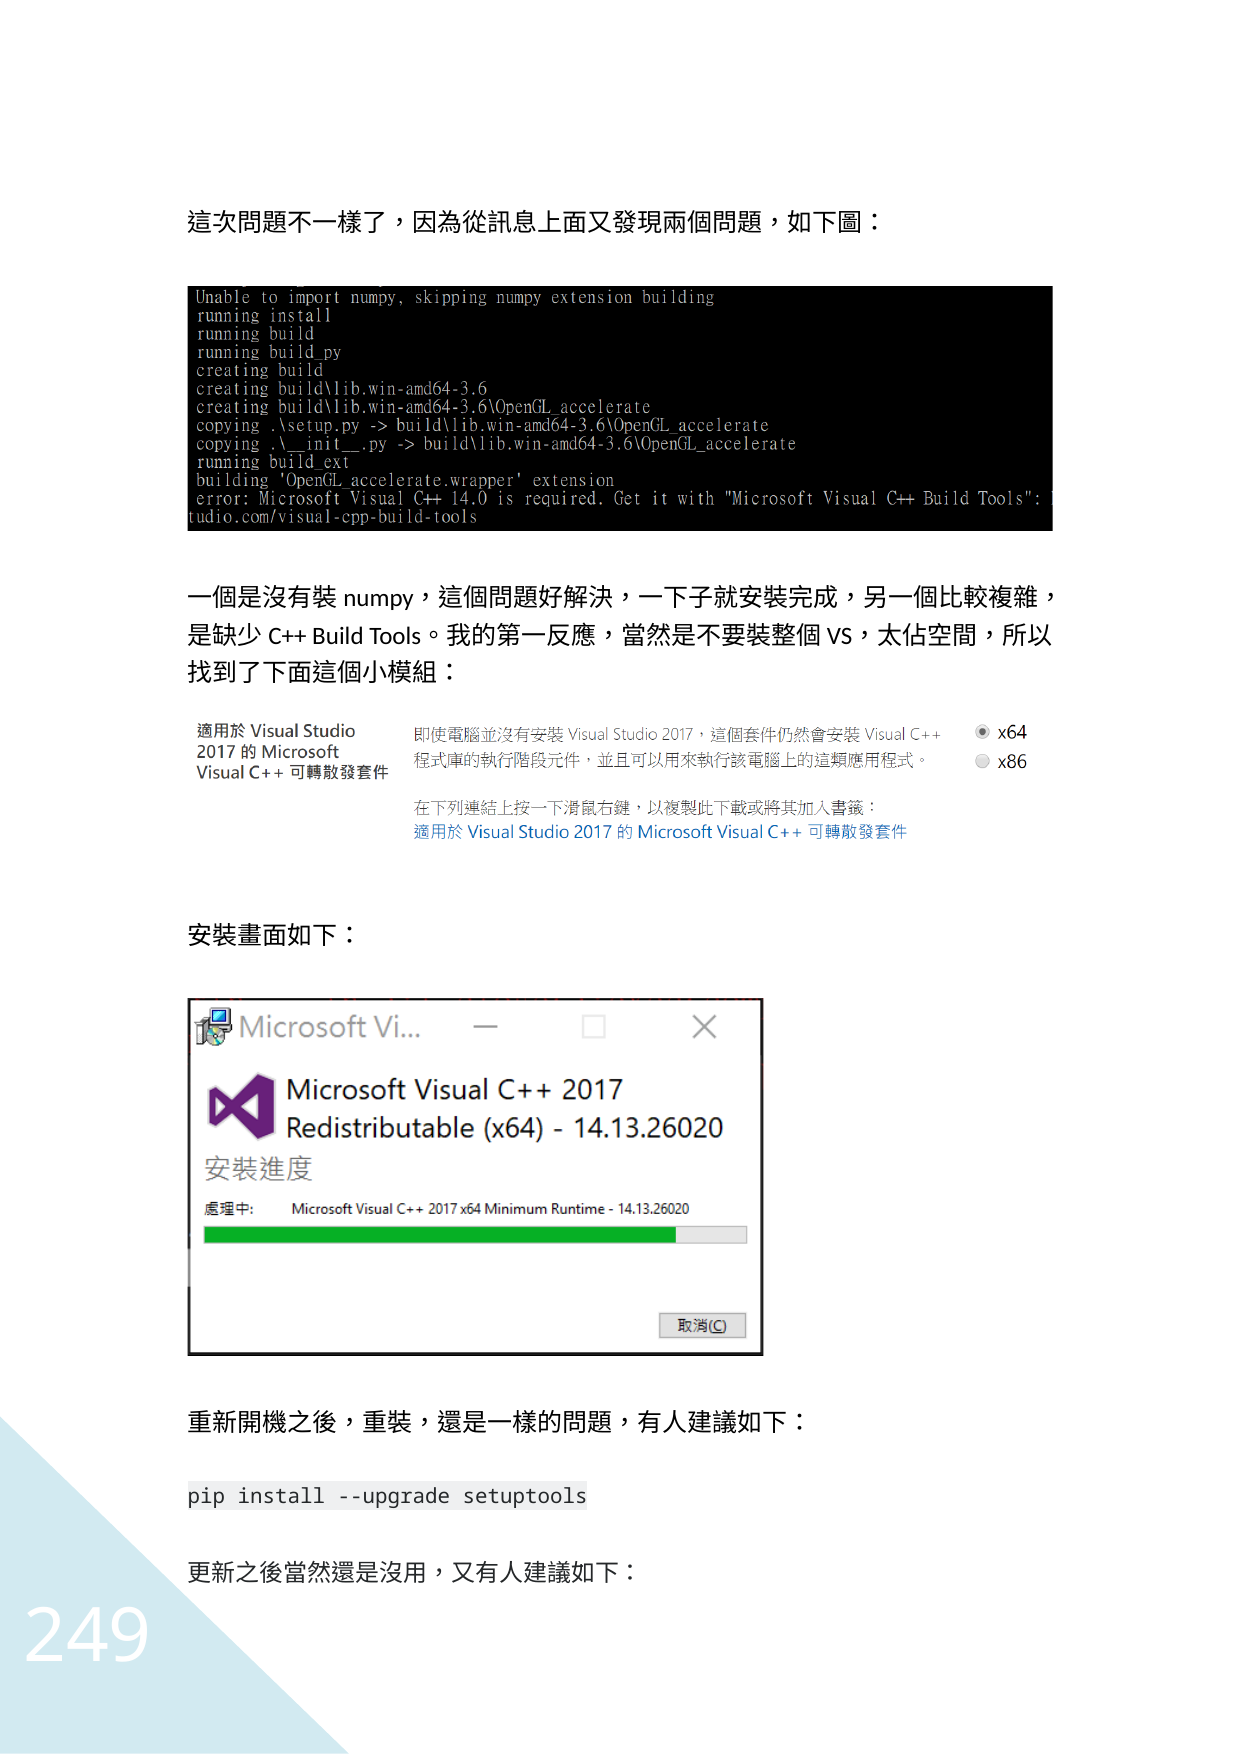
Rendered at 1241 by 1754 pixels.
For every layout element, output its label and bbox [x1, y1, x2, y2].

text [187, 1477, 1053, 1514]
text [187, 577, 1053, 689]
picture [187, 286, 1053, 531]
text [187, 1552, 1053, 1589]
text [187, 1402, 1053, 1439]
picture [187, 998, 764, 1356]
picture [187, 707, 1053, 859]
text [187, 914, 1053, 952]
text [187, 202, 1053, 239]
